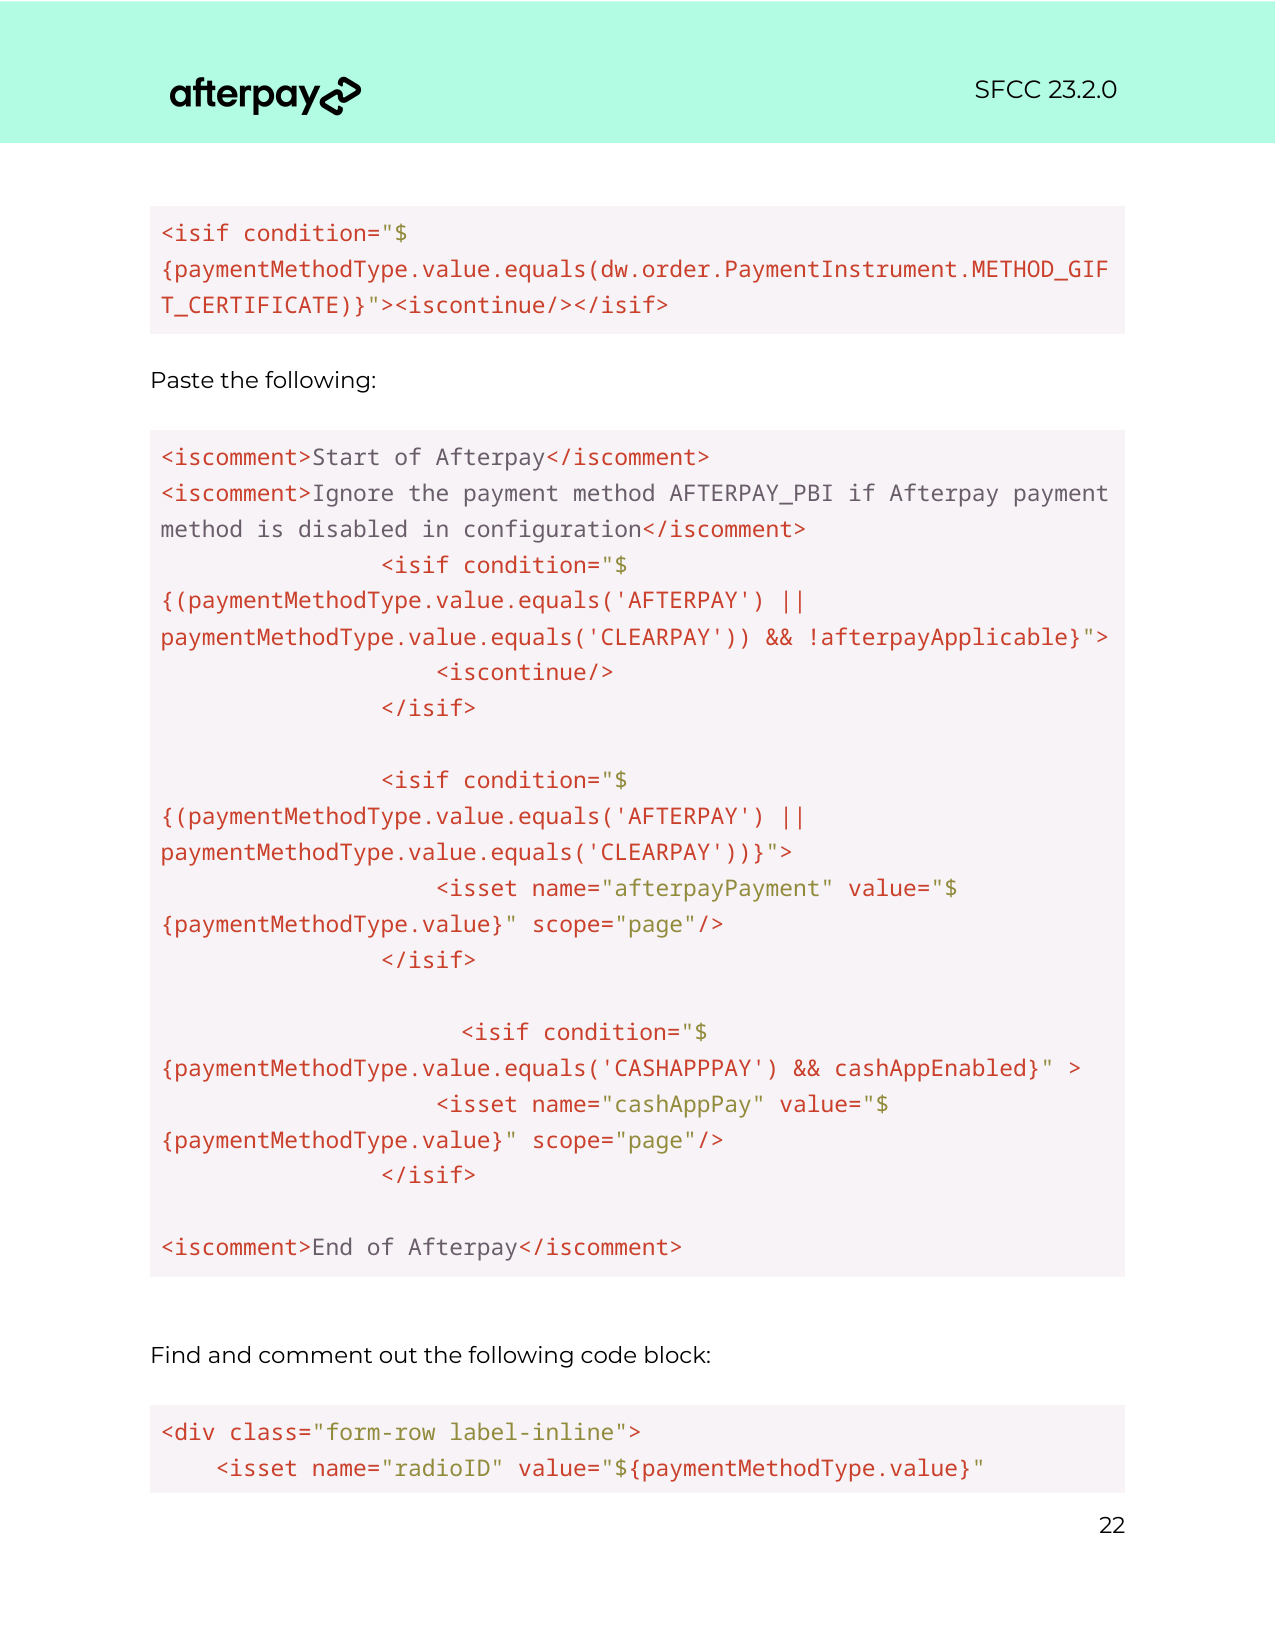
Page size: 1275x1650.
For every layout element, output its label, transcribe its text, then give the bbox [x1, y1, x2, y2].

table_header <isif condition="${paymentMethodType.value.equals(dw.order.PaymentInstrument.METHOD_GIFT_CERTIFICATE)}"><iscontinue/></isif> [150, 206, 1125, 334]
table_header <iscomment>Start of Afterpay</iscomment> <iscomment>Ignore the payment method AFTERPAY_PBI if Afterpay payment method is disabled in configuration</iscomment> <isif condition="${(paymentMethodType.value.equals('AFTERPAY') || paymentMethodType.value.equals('CLEARPAY')) && !afterpayApplicable}"> <iscontinue/> </isif> <isif condition="${(paymentMethodType.value.equals('AFTERPAY') || paymentMethodType.value.equals('CLEARPAY'))}"> <isset name="afterpayPayment" value="${paymentMethodType.value}" scope="page"/> </isif> <isif condition="${paymentMethodType.value.equals('CASHAPPPAY') && cashAppEnabled}" > <isset name="cashAppPay" value="${paymentMethodType.value}" scope="page"/> </isif> <iscomment>End of Afterpay</iscomment> [150, 430, 1125, 1277]
text Paste the following: [150, 366, 1125, 394]
picture [134, 48, 397, 144]
text Find and comment out the following code block: [150, 1341, 1125, 1369]
